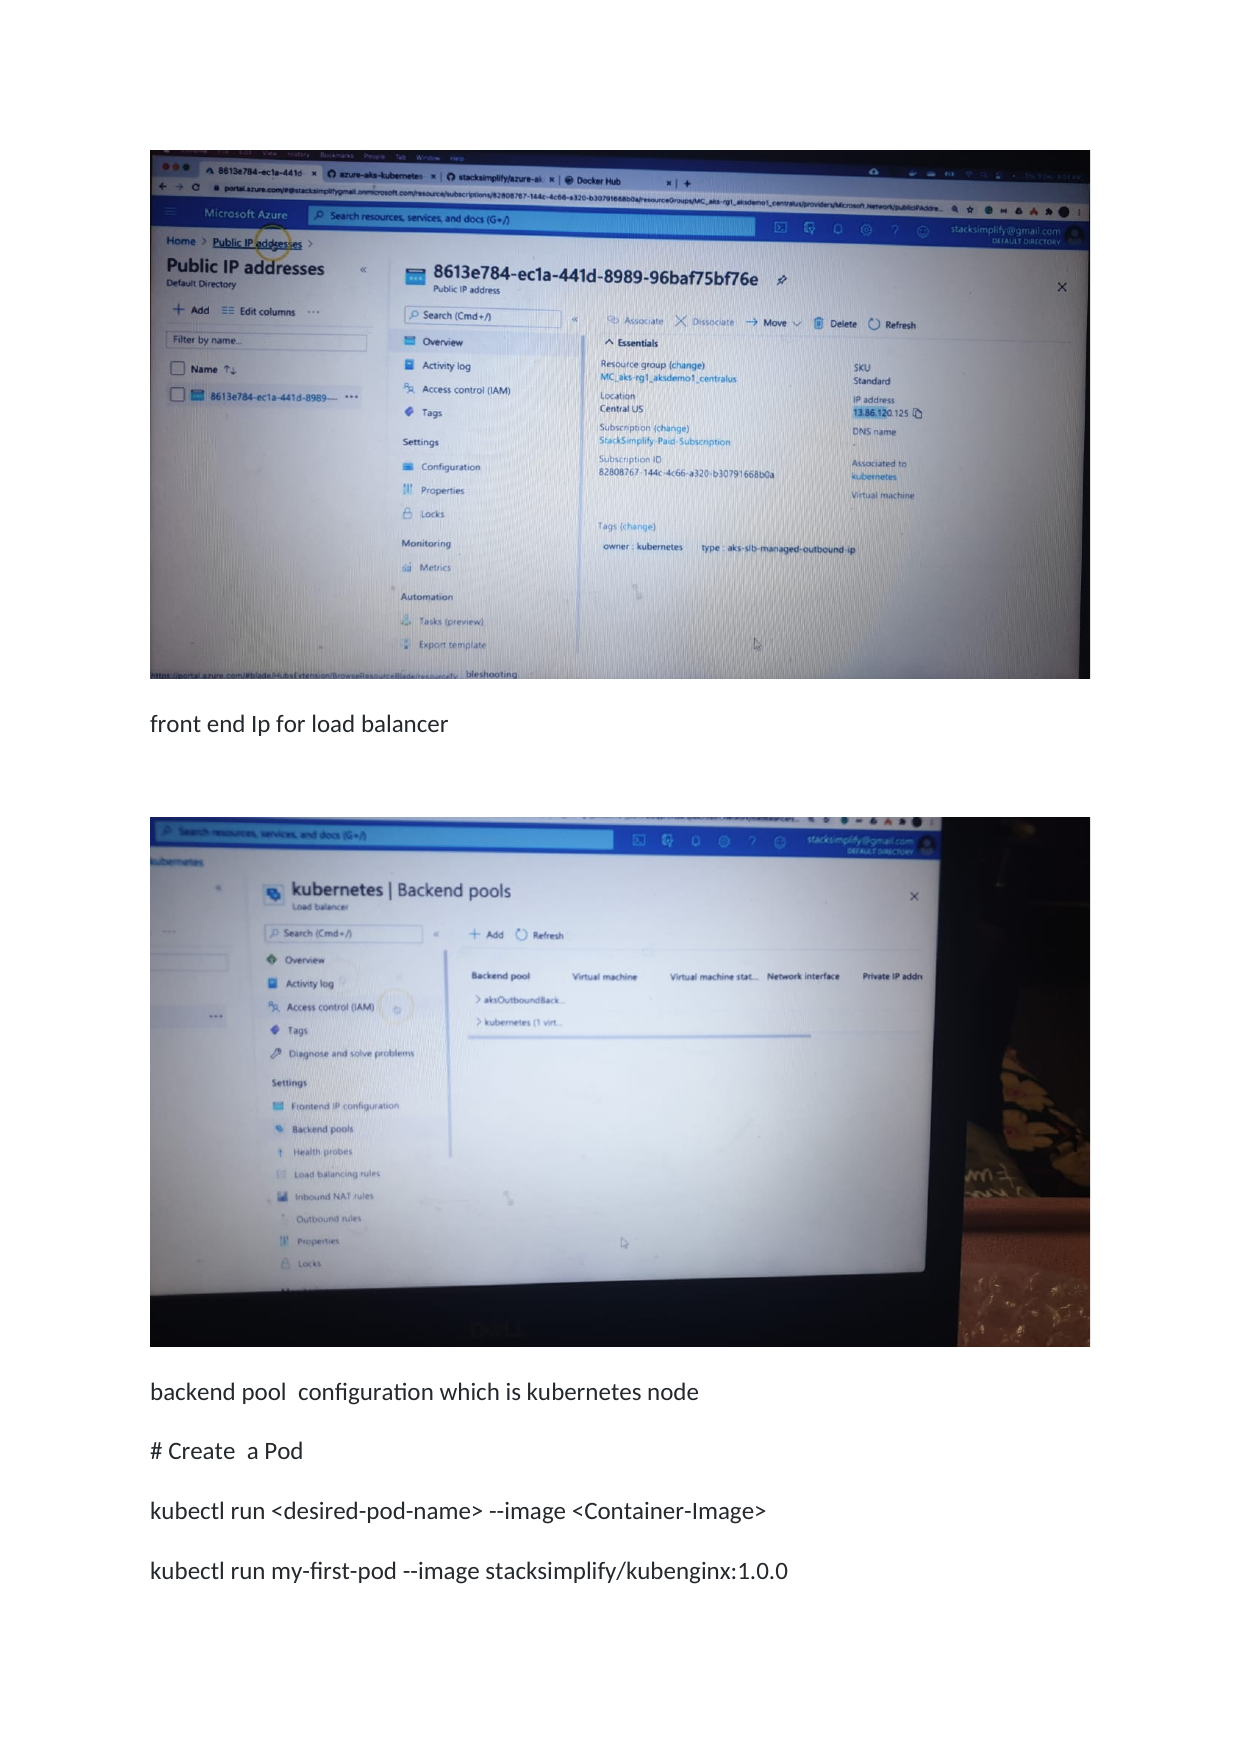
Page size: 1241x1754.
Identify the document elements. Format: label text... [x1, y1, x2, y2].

text kubectl run <desired-pod-name> --image <Container-Image> [150, 1495, 1090, 1526]
picture [150, 150, 1091, 679]
picture [150, 817, 1091, 1347]
text # Create a Pod [150, 1436, 1090, 1466]
text backend pool configuration which is kubernetes node [150, 1376, 1090, 1406]
text kubectl run my-first-pod --image stacksimplify/kubenginx:1.0.0 [150, 1555, 1090, 1585]
text front end Ip for load balancer [150, 708, 1090, 738]
